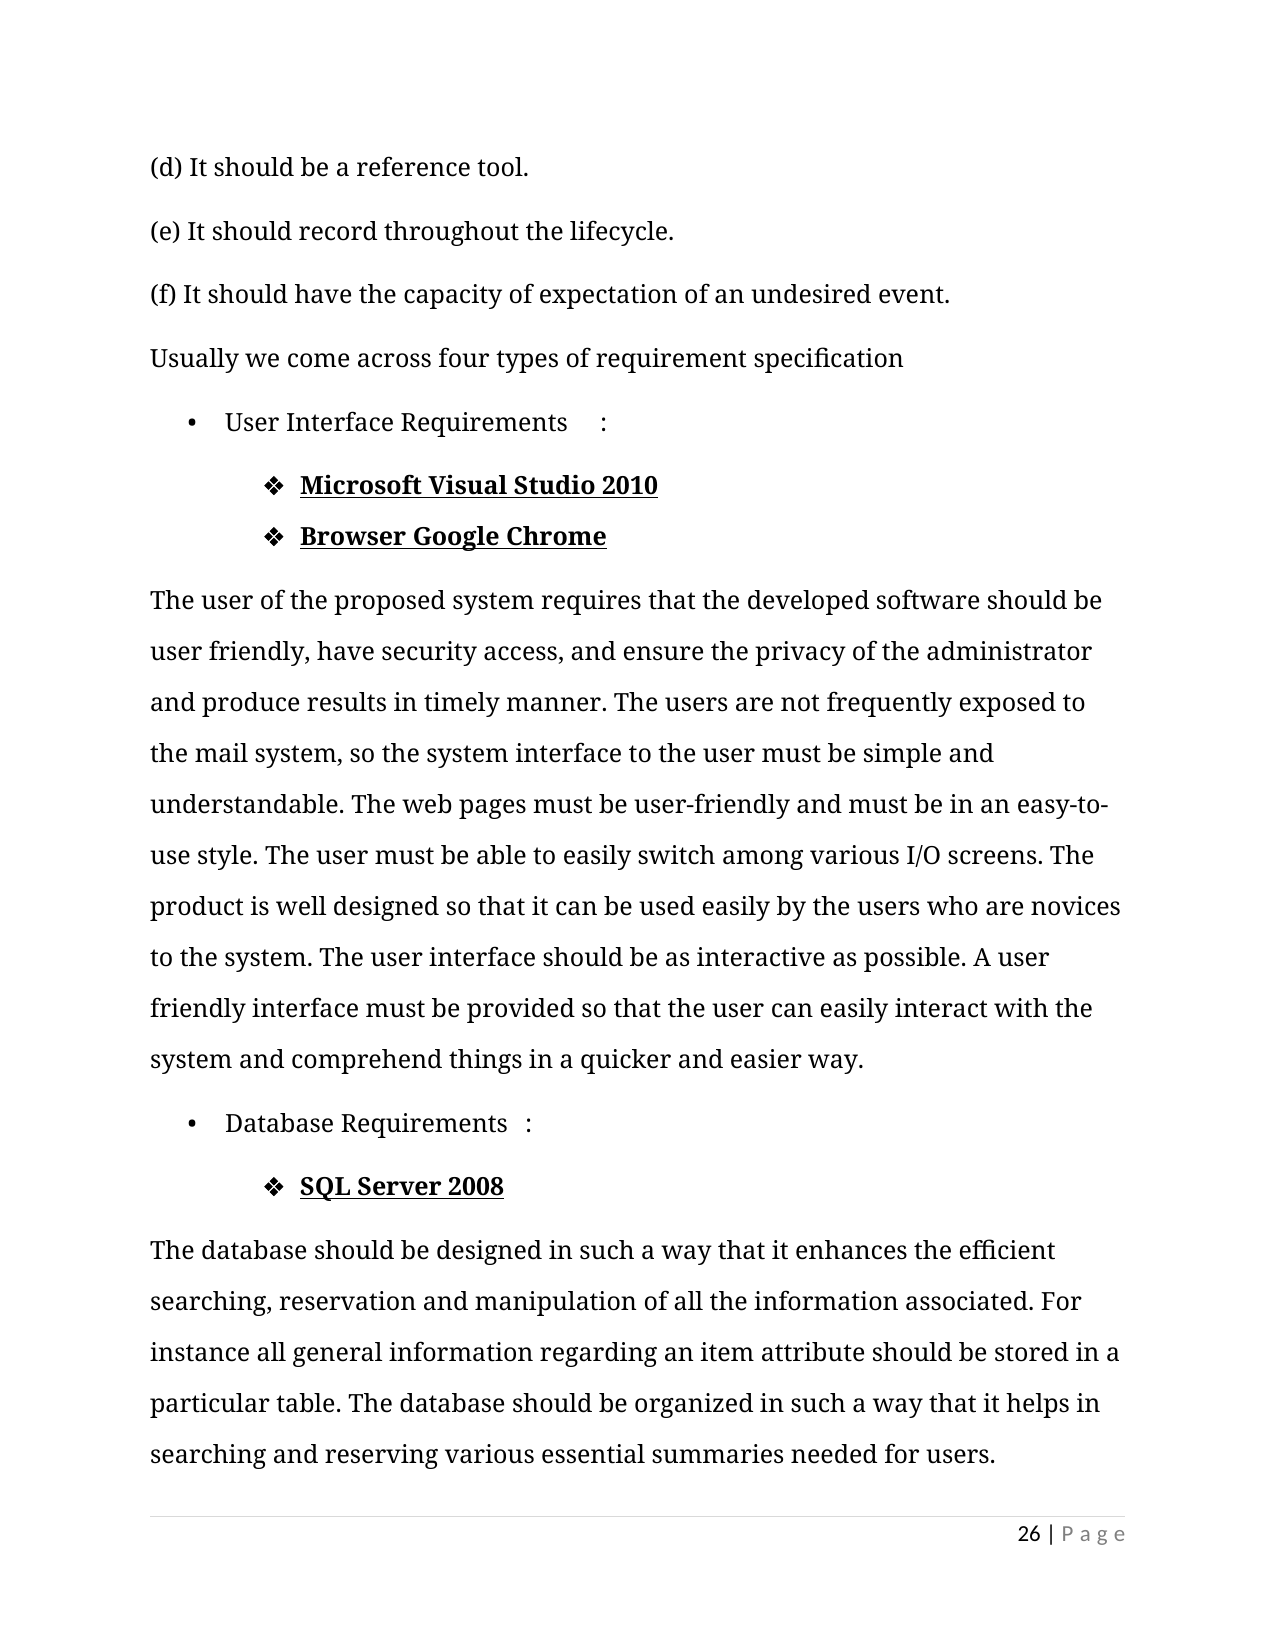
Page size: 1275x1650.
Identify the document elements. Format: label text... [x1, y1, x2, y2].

list Browser Google Chrome [262, 519, 1125, 553]
text (e) It should record throughout the lifecycle. [150, 213, 1125, 248]
list SQL Server 2008 [262, 1169, 1125, 1203]
text The database should be designed in such a way that it enhances the efficient searching, reservation and manipulation of all the information associated. For instance all general information regarding an item attribute should be stored in a particular table. The database should be organized in such a way that it helps in searching and reserving various essential summaries needed for users. [150, 1232, 1125, 1471]
text Usually we come across four types of requirement specification [150, 341, 1125, 375]
text (d) It should be a reference tool. [150, 150, 1125, 184]
list User Interface Requirements : [187, 404, 1125, 438]
list Database Requirements : [187, 1105, 1125, 1139]
list Microsoft Visual Studio 2010 [262, 468, 1125, 502]
text The user of the proposed system requires that the developed software should be user friendly, have security access, and ensure the privacy of the administrator and produce results in timely manner. The users are not frequently exposed to the mail system, so the system interface to the user must be simple and understandable. The web pages must be user-friendly and must be in an easy-to-use style. The user must be able to easily switch among various I/O screens. The product is well designed so that it can be used easily by the users who are novices to the system. The user interface should be as interactive as possible. A user friendly interface must be provided so that the user can easily interact with the system and comprehend things in a quicker and easier way. [150, 582, 1125, 1076]
text (f) It should have the capacity of expectation of an undesired event. [150, 277, 1125, 311]
